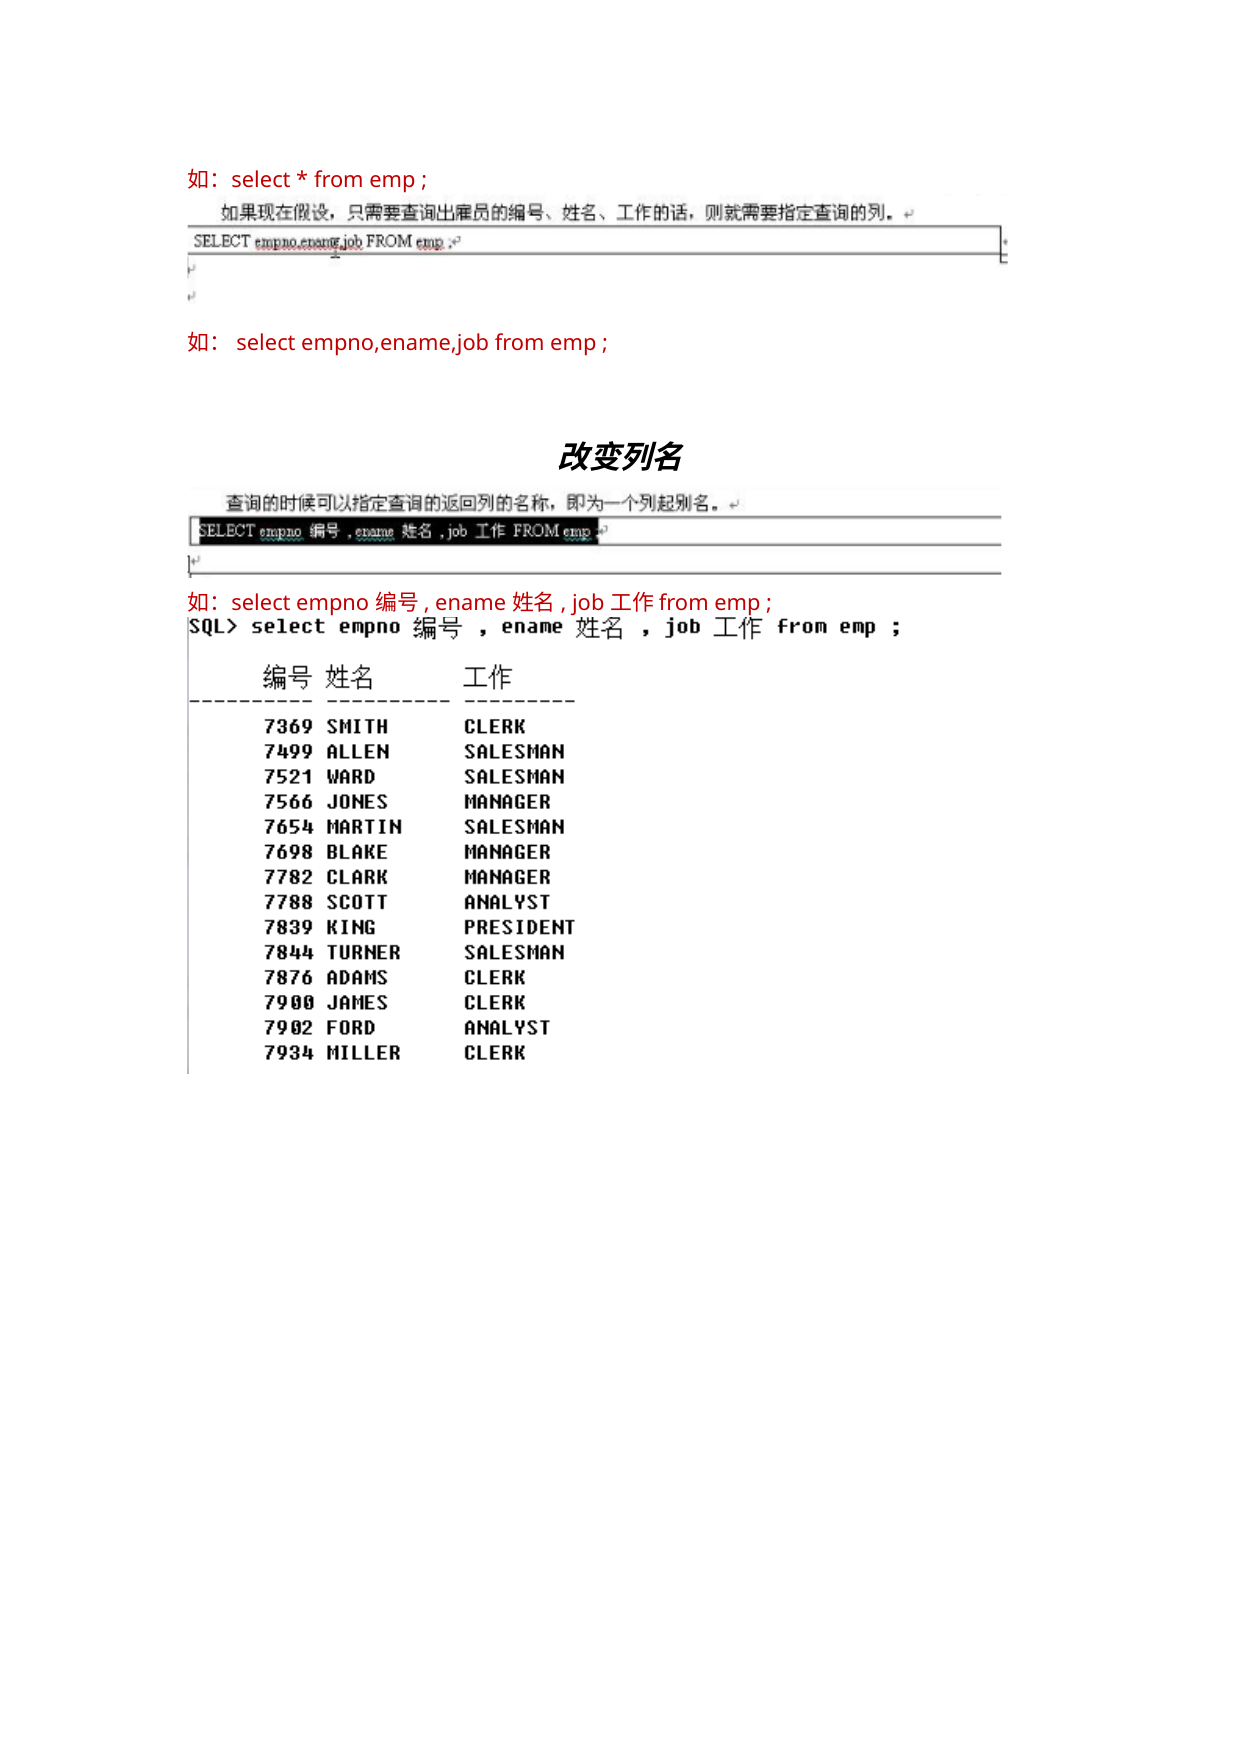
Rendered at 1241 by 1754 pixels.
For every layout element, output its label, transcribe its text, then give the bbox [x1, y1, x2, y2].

picture [187, 194, 1008, 304]
picture [187, 617, 908, 1074]
text 如：select * from emp ; [187, 162, 1053, 194]
text 改变列名 [187, 422, 1053, 487]
text 如： select empno,ename,job from emp ; [187, 324, 1053, 357]
text 如：select empno 编号 , ename 姓名 , job 工作 from emp ; [187, 584, 1053, 617]
picture [187, 487, 1002, 578]
